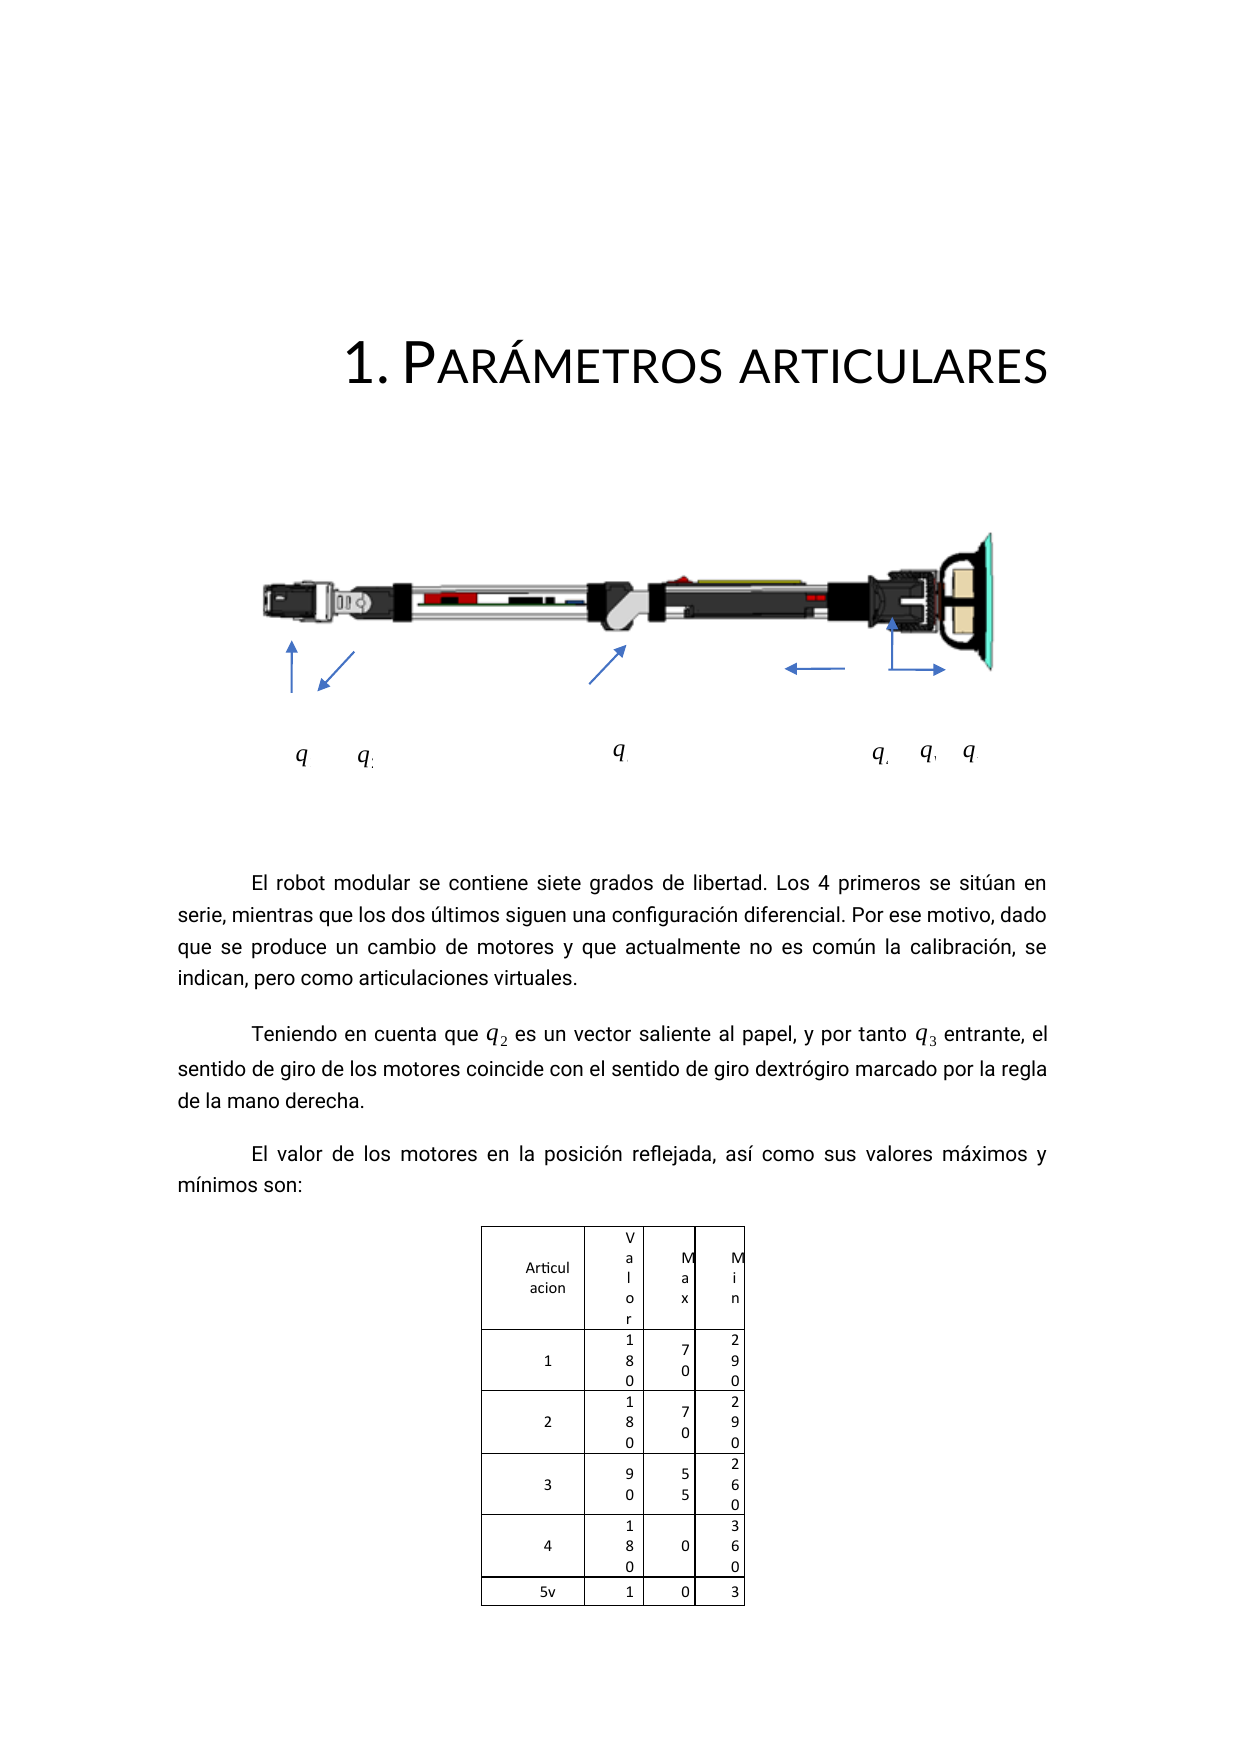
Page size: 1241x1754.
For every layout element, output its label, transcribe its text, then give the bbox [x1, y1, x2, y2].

table_cell 180 [585, 1578, 643, 1605]
table_cell 1 [482, 1330, 584, 1390]
table_cell 70 [644, 1330, 694, 1390]
text El valor de los motores en la posición reflejada, así como sus valores máximos y mínimos son: [177, 1142, 1048, 1198]
table_cell 290 [696, 1391, 744, 1452]
table_cell 0 [644, 1578, 694, 1605]
table_cell 5v [482, 1578, 584, 1605]
picture [218, 479, 1037, 739]
table_header Min [696, 1227, 744, 1328]
table_cell 180 [585, 1391, 643, 1452]
text Teniendo en cuenta que es un vector saliente al papel, y por tanto entrante, el sentido de giro de los motores coincide con el sentido de giro dextrógiro marcado por la regla de la mano derecha. [177, 1019, 1048, 1113]
table_cell 180 [585, 1515, 643, 1576]
table_cell 3 [482, 1454, 584, 1514]
table_header Articulacion [482, 1227, 584, 1328]
table_cell 90 [585, 1454, 643, 1514]
subtitle Parámetros articulares [177, 326, 1048, 396]
table_cell 360 [696, 1515, 744, 1576]
table_cell 4 [482, 1515, 584, 1576]
table_header Valor [585, 1227, 643, 1328]
table_cell 55 [644, 1454, 694, 1514]
table_cell 260 [696, 1454, 744, 1514]
text El robot modular se contiene siete grados de libertad. Los 4 primeros se sitúan en serie, mientras que los dos últimos siguen una configuración diferencial. Por ese motivo, dado que se produce un cambio de motores y que actualmente no es común la calibración, se indican, pero como articulaciones virtuales. [177, 871, 1048, 991]
table_header Max [644, 1227, 694, 1328]
table_cell 2 [482, 1391, 584, 1452]
table_cell 290 [696, 1330, 744, 1390]
table_cell 0 [644, 1515, 694, 1576]
table_cell 360 [696, 1578, 744, 1605]
table_cell 70 [644, 1391, 694, 1452]
table_cell 180 [585, 1330, 643, 1390]
